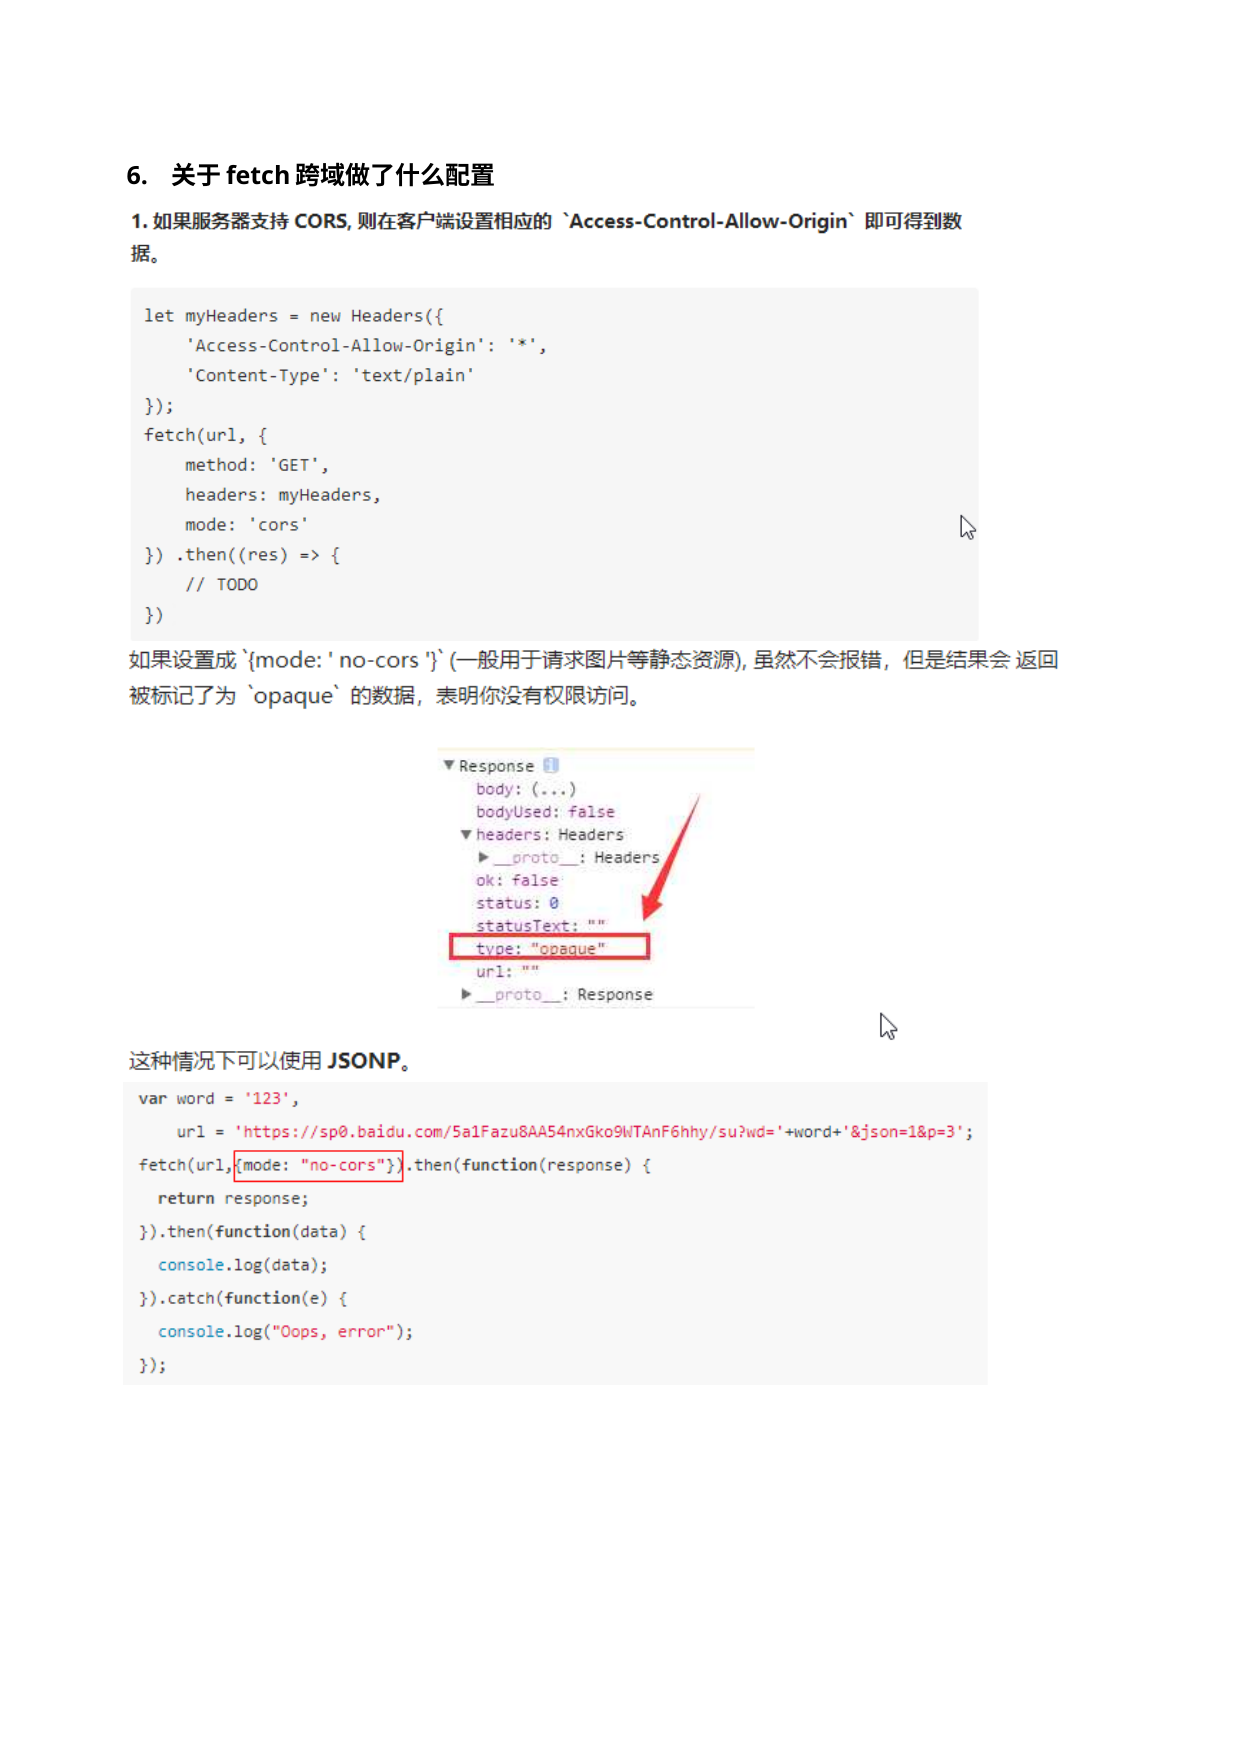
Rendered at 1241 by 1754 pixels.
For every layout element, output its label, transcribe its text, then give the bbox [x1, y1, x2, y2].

picture [123, 1082, 988, 1385]
picture [118, 197, 984, 641]
picture [118, 642, 1065, 1080]
subtitle 关于fetch跨域做了什么配置 [118, 151, 504, 195]
